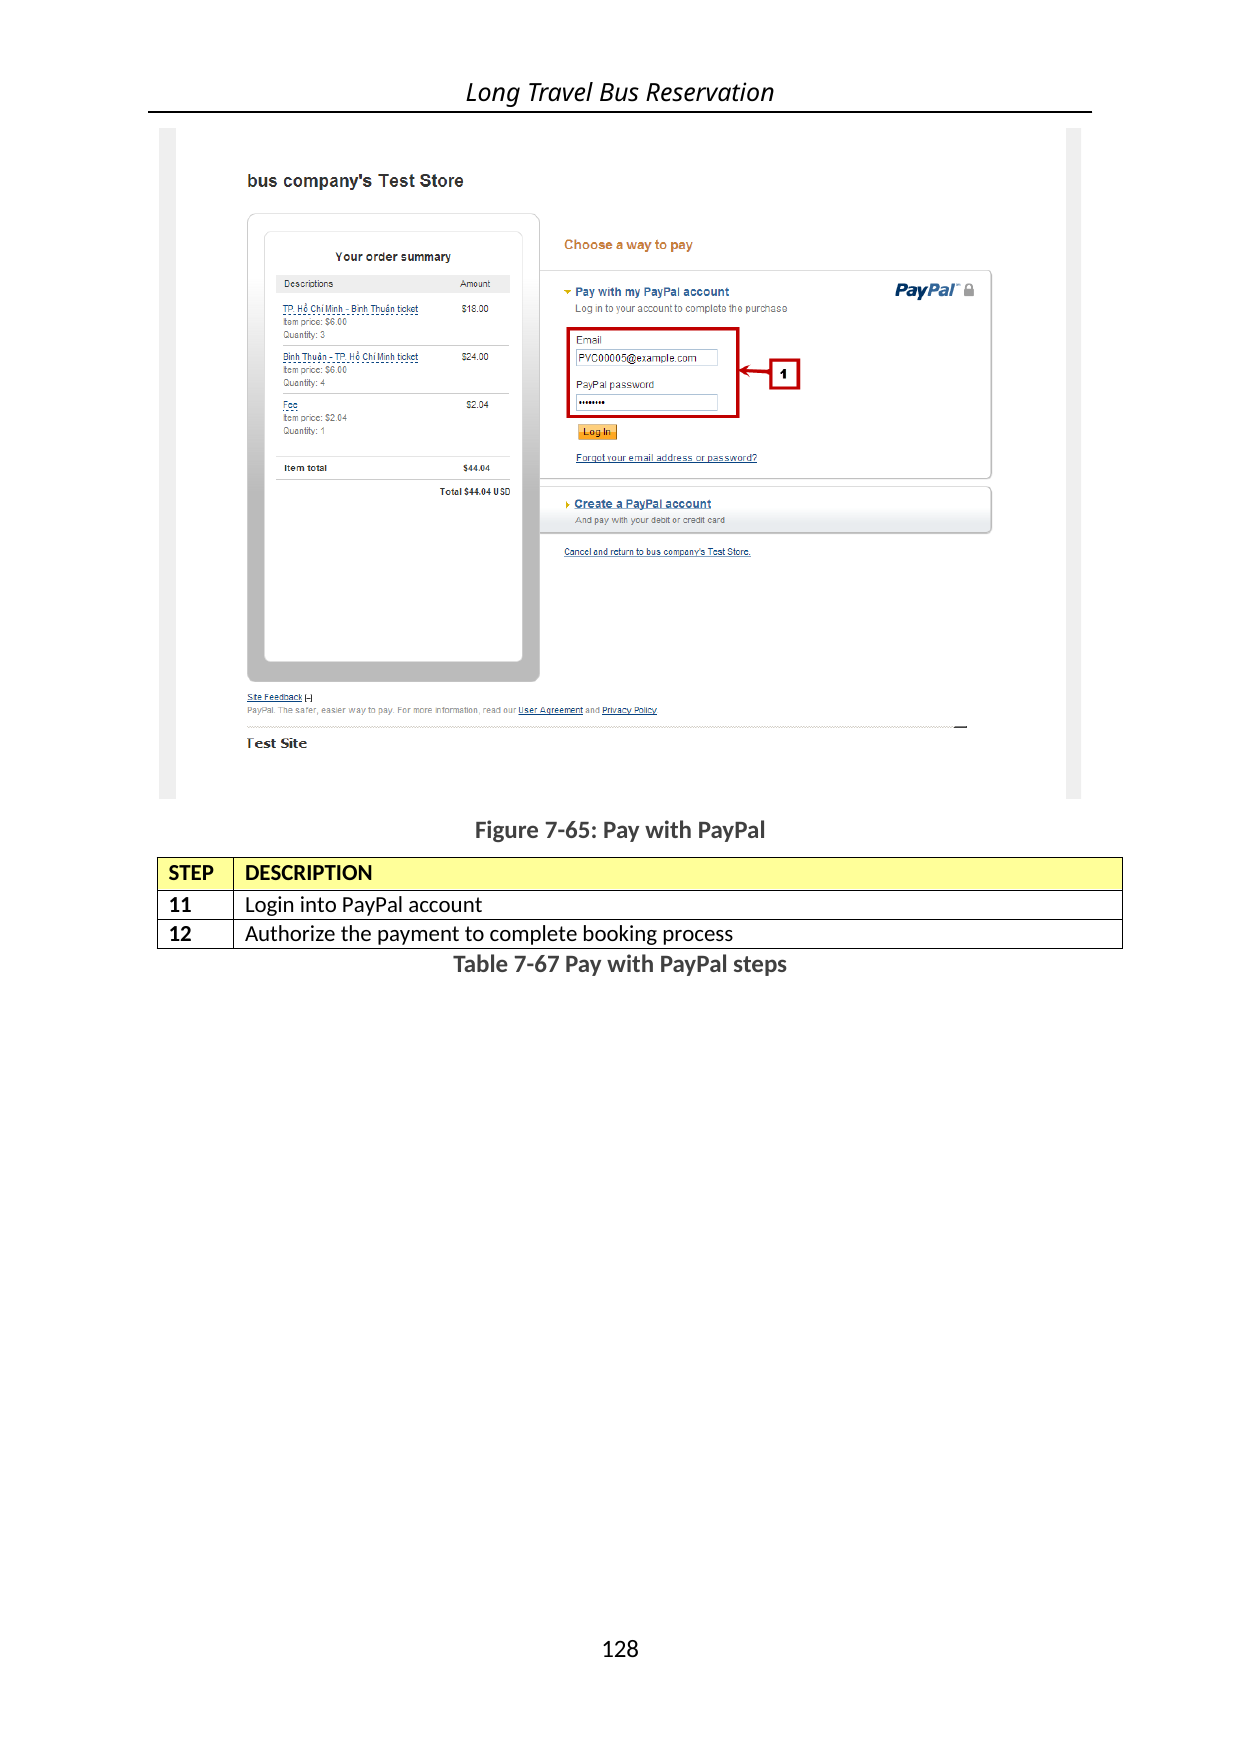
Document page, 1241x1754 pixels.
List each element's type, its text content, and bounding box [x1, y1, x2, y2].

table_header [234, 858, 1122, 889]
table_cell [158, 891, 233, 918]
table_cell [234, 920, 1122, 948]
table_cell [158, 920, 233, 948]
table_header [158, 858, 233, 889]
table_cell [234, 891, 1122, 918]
picture [159, 128, 1082, 799]
